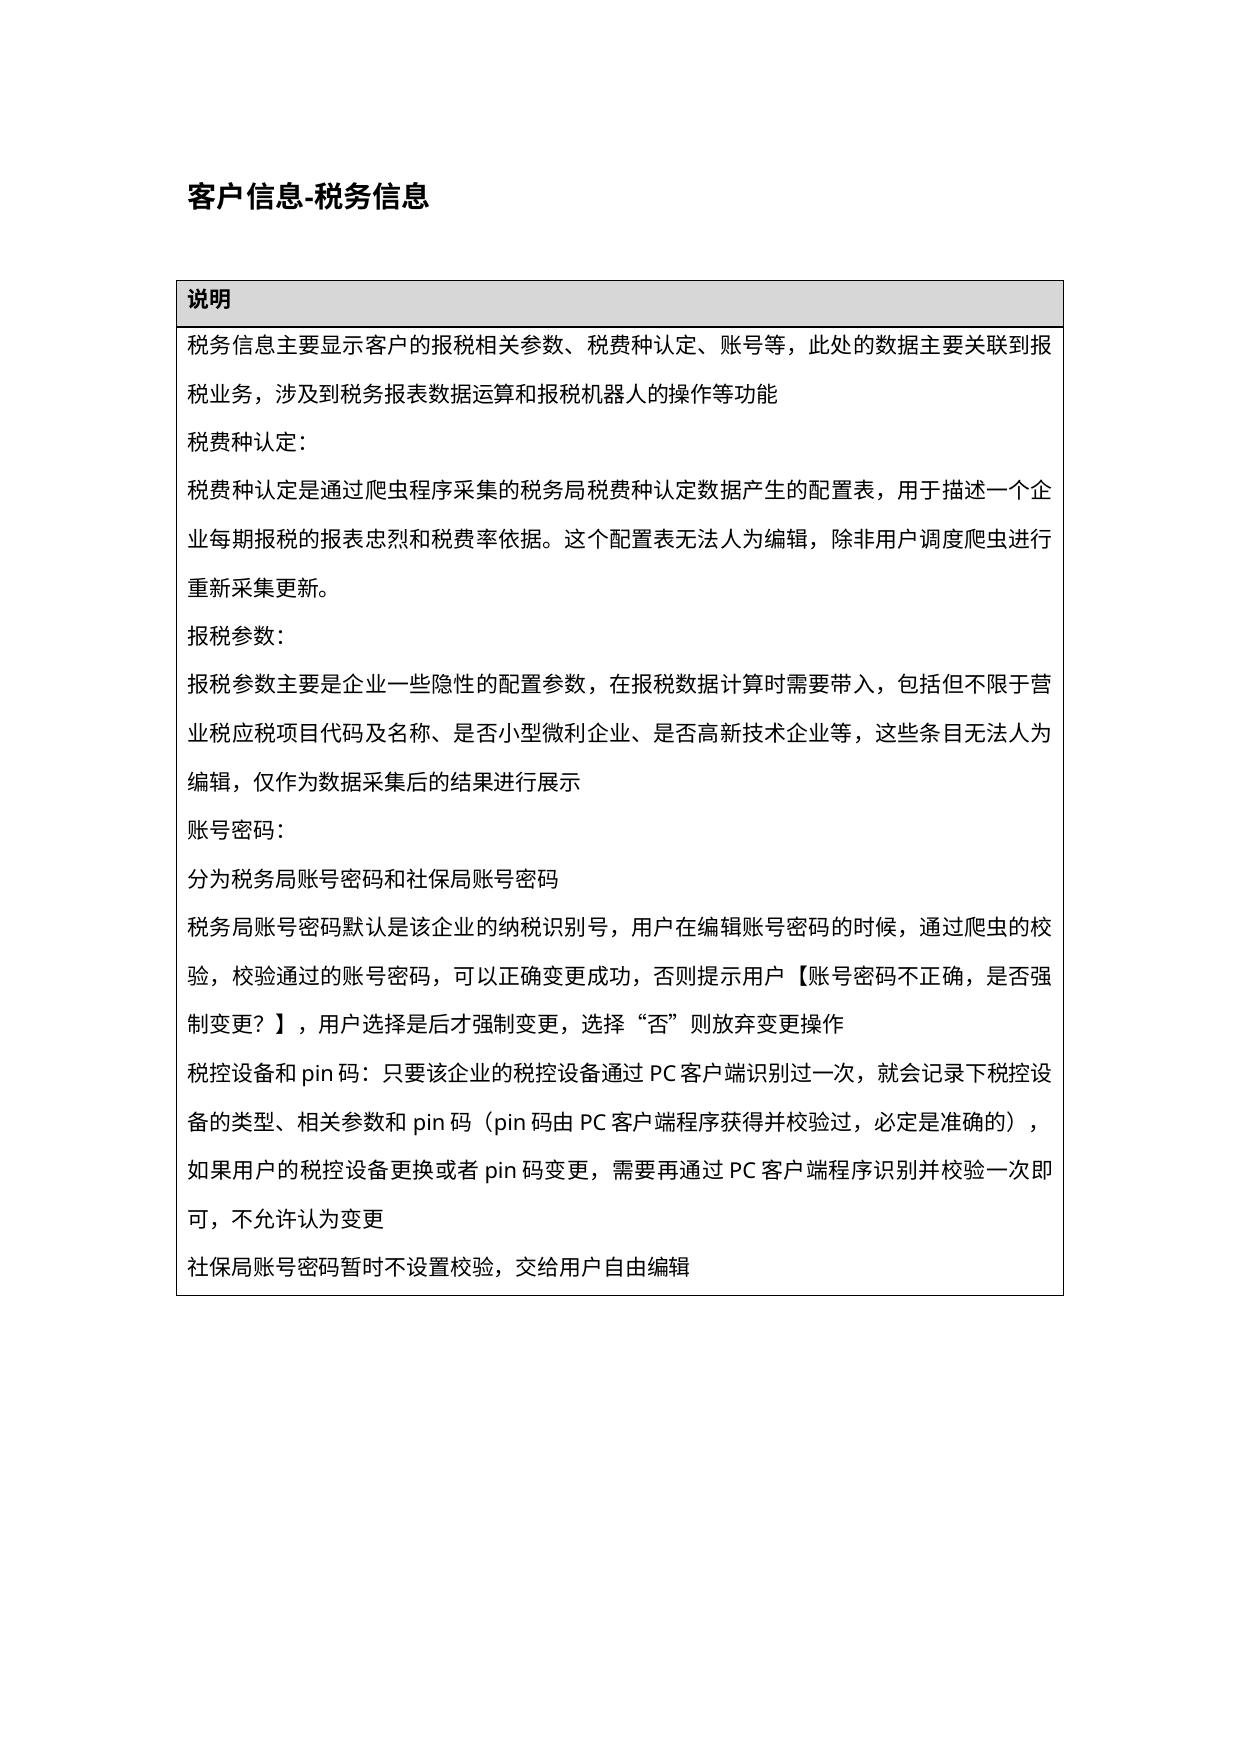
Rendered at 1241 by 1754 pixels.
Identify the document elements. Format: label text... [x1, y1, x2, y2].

subtitle 客户信息-税务信息 [187, 162, 1053, 227]
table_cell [177, 328, 1063, 1295]
table_header 说明 [177, 281, 1063, 326]
